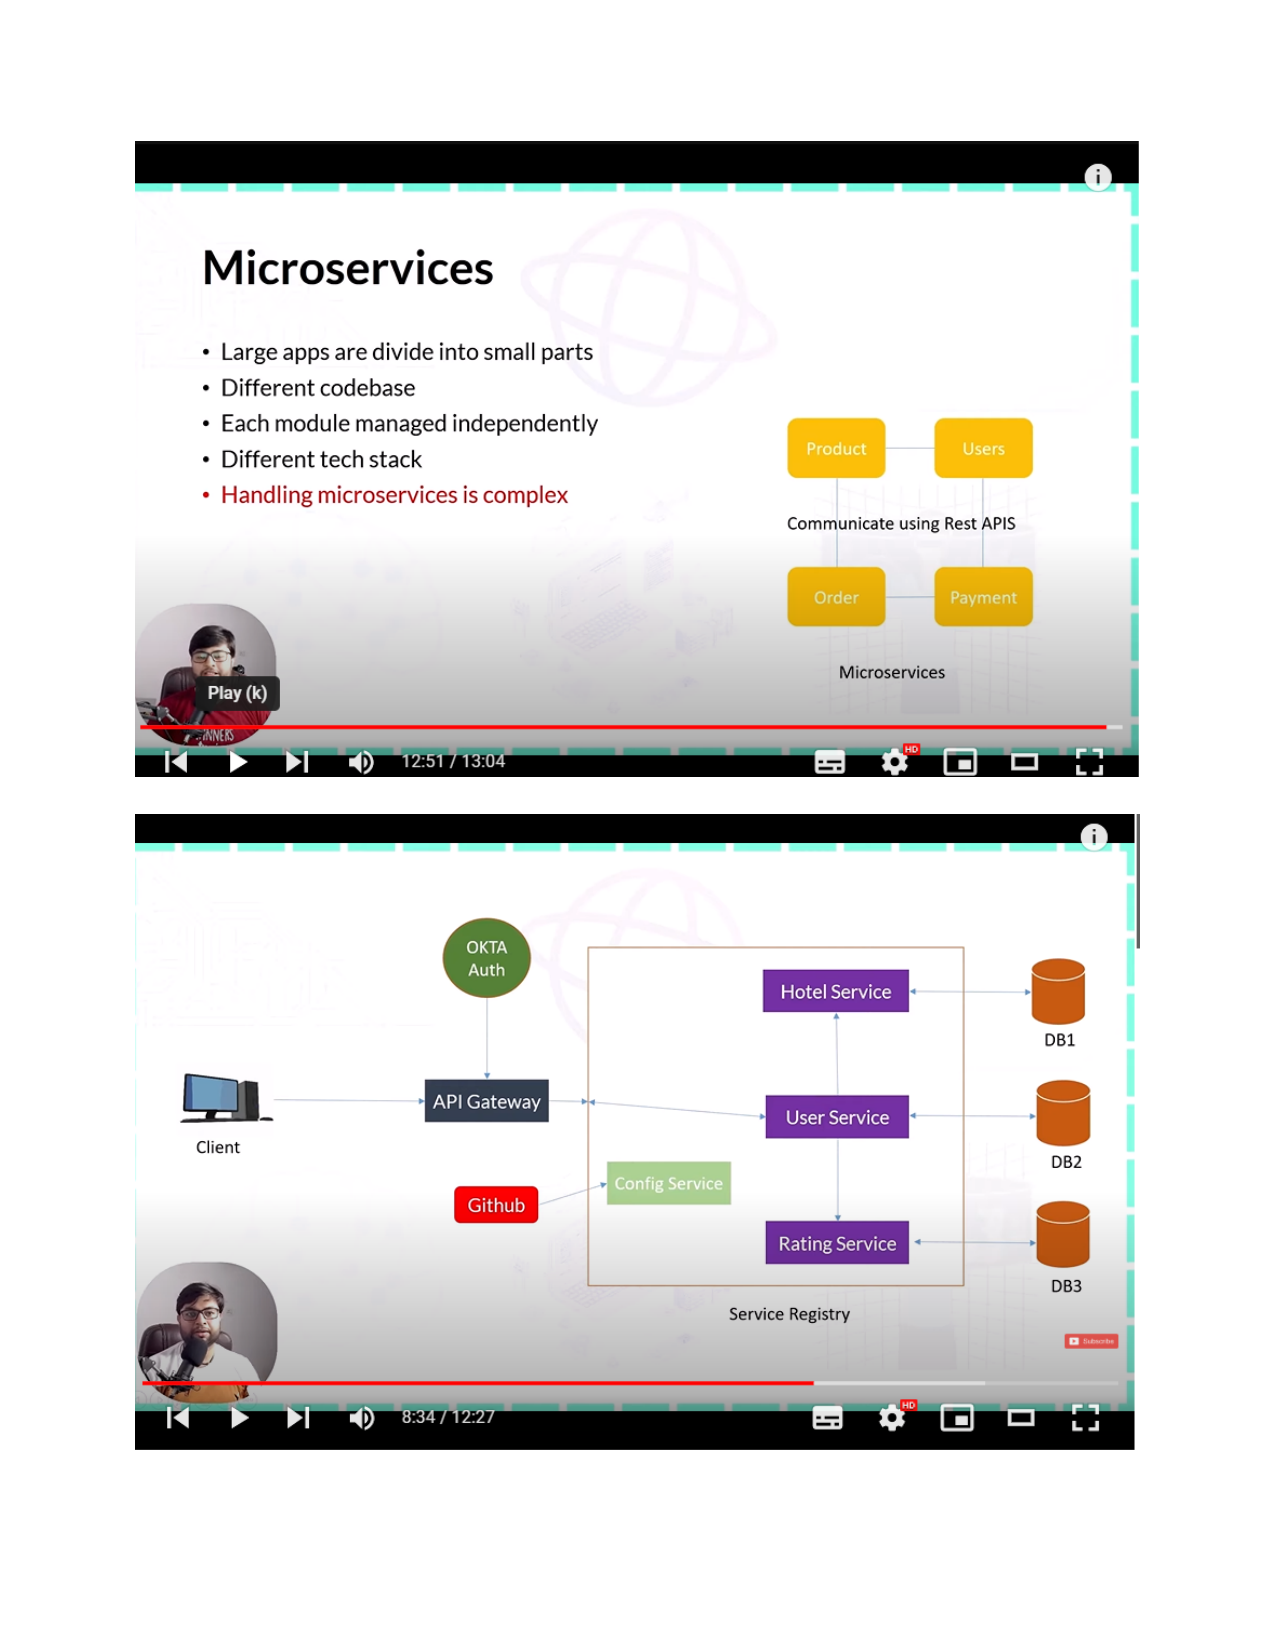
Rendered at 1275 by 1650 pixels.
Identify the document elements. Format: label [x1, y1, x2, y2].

picture [135, 141, 1140, 777]
picture [135, 814, 1140, 1451]
